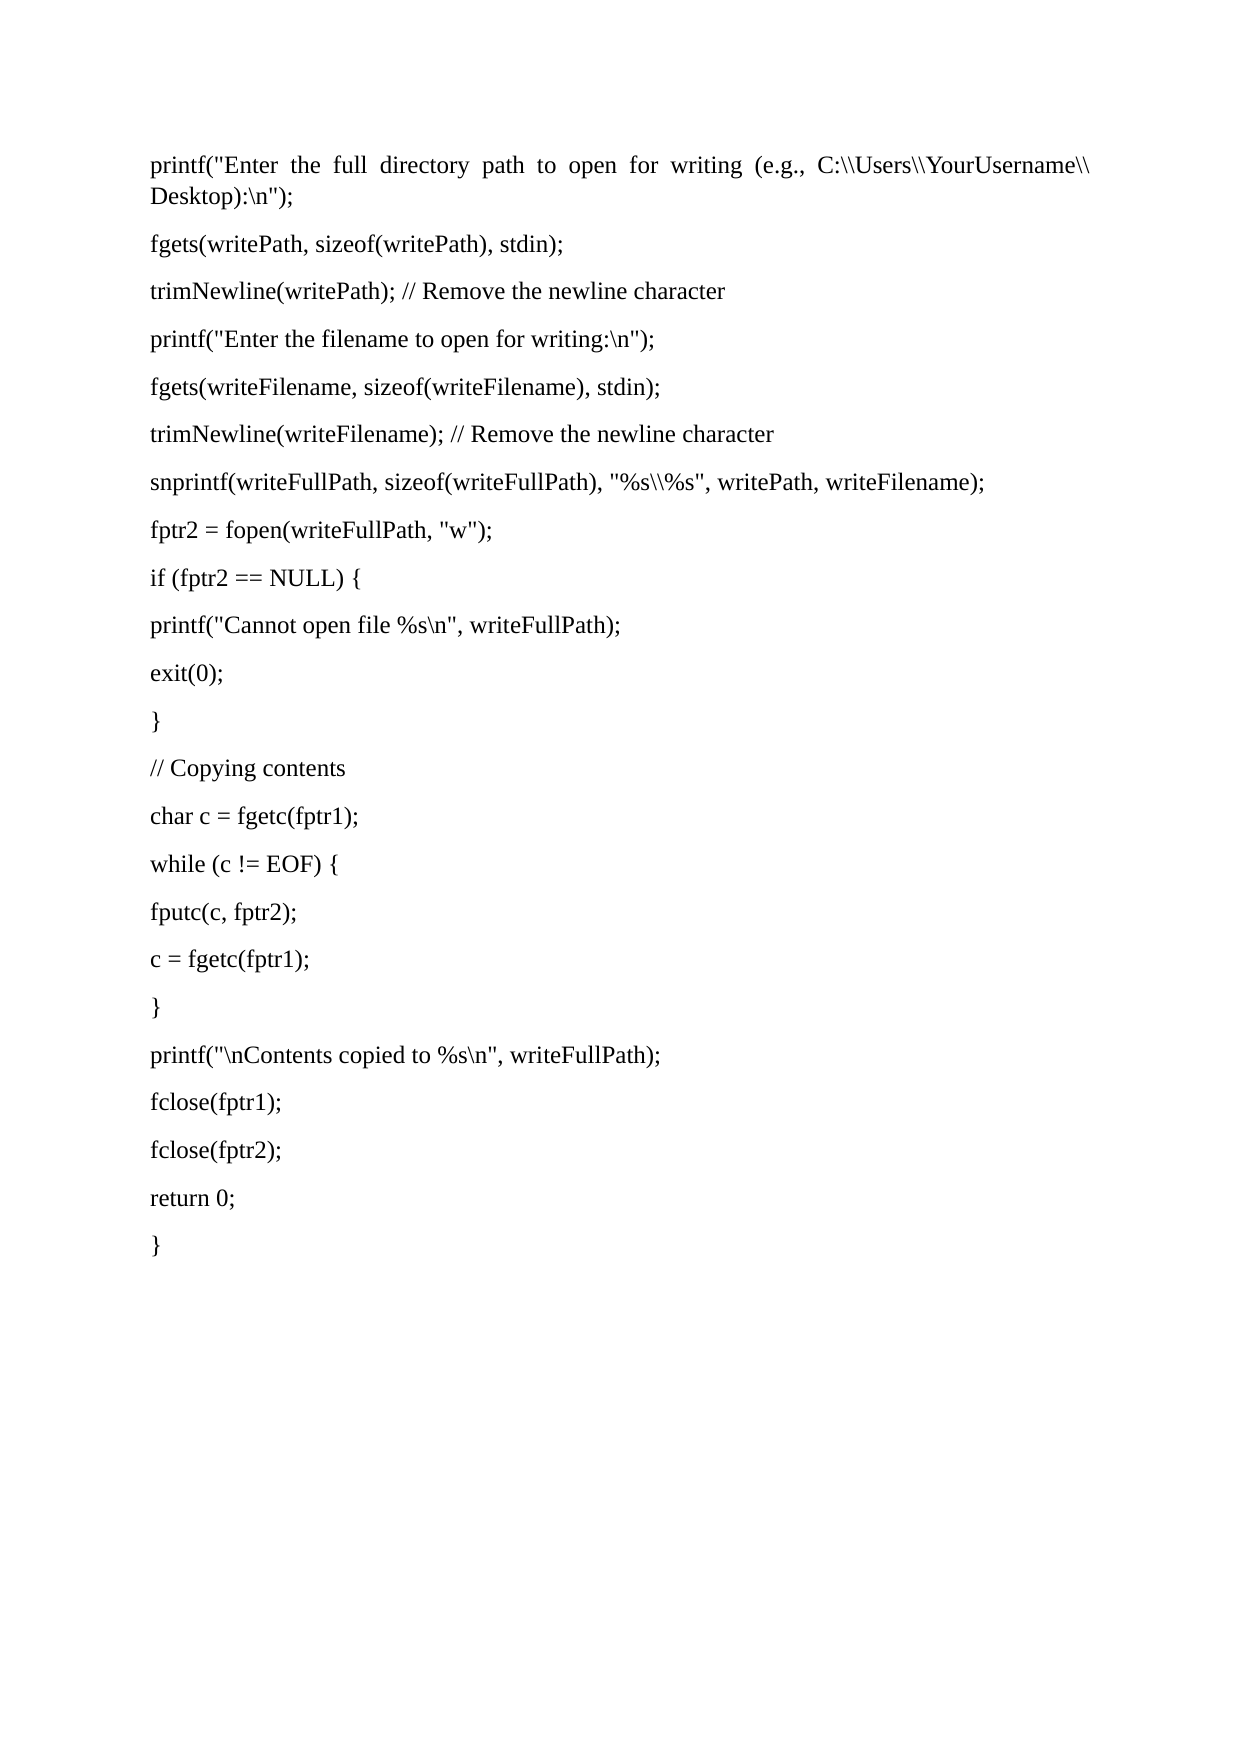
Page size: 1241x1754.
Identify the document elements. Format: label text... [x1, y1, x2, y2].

text } [150, 706, 1090, 734]
text } [150, 992, 1090, 1021]
text // Copying contents [150, 753, 1090, 782]
text printf("\nContents copied to %s\n", writeFullPath); [150, 1040, 1090, 1068]
text fgets(writePath, sizeof(writePath), stdin); [150, 229, 1090, 257]
text fclose(fptr2); [150, 1135, 1090, 1164]
text snprintf(writeFullPath, sizeof(writeFullPath), "%s\\%s", writePath, writeFilename); [150, 467, 1090, 496]
text if (fptr2 == NULL) { [150, 563, 1090, 591]
text c = fgetc(fptr1); [150, 944, 1090, 973]
text fptr2 = fopen(writeFullPath, "w"); [150, 515, 1090, 544]
text while (c != EOF) { [150, 849, 1090, 878]
text printf("Enter the filename to open for writing:\n"); [150, 324, 1090, 353]
text fclose(fptr1); [150, 1087, 1090, 1116]
text return 0; [150, 1183, 1090, 1212]
text trimNewline(writePath); // Remove the newline character [150, 276, 1090, 305]
text trimNewline(writeFilename); // Remove the newline character [150, 419, 1090, 448]
text fgets(writeFilename, sizeof(writeFilename), stdin); [150, 372, 1090, 401]
text } [150, 1231, 1090, 1259]
text char c = fgetc(fptr1); [150, 801, 1090, 830]
text printf("Cannot open file %s\n", writeFullPath); [150, 610, 1090, 639]
text exit(0); [150, 658, 1090, 687]
text fputc(c, fptr2); [150, 897, 1090, 925]
text printf("Enter the full directory path to open for writing (e.g., C:\\Users\\YourUsername\\Desktop):\n"); [150, 150, 1090, 210]
